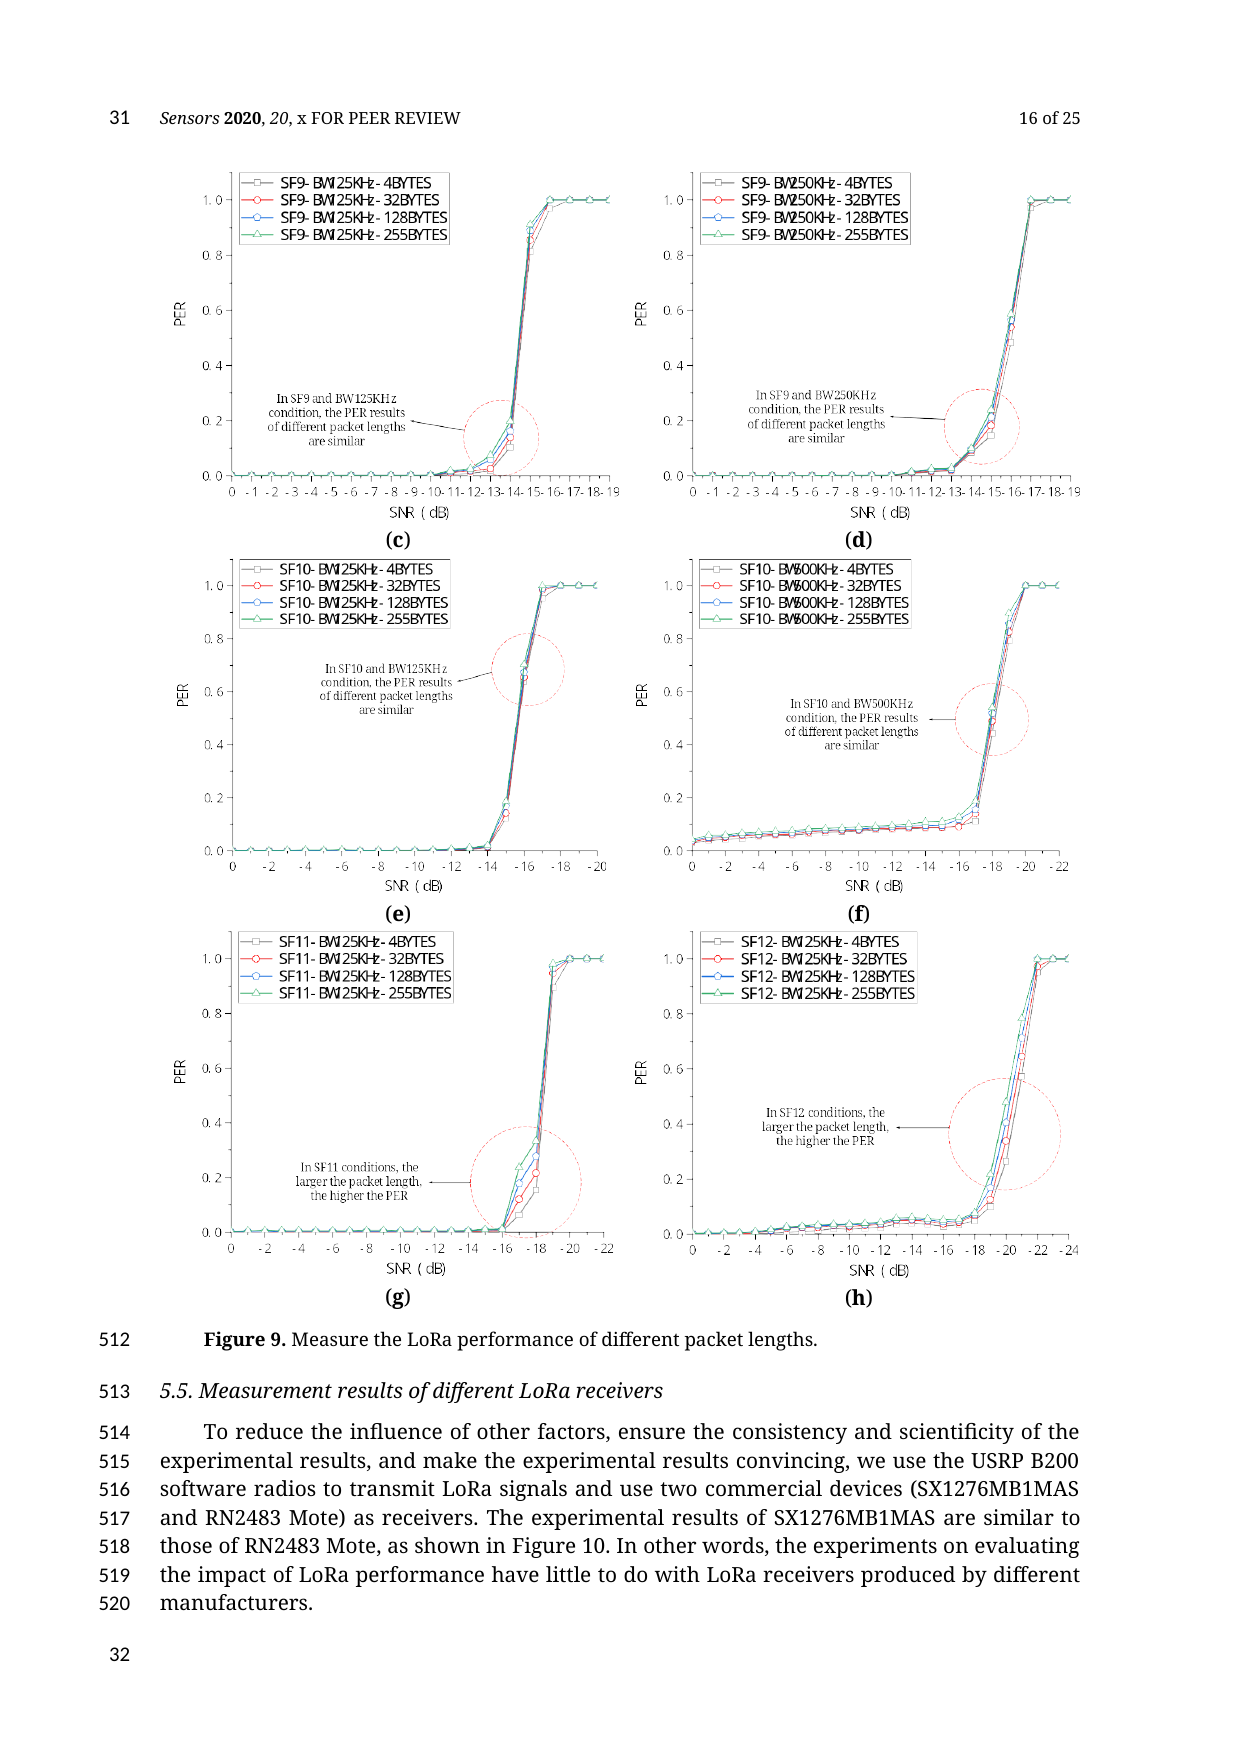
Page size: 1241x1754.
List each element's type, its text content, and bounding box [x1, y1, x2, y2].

table_cell (h) [620, 927, 1081, 1312]
table_cell (f) [620, 554, 1081, 927]
text To reduce the influence of other factors, ensure the consistency and scientificity of the experimental results, and make the experimental results convincing, we use the USRP B200 software radios to transmit LoRa signals and use two commercial devices (SX1276MB1MAS and RN2483 Mote) as receivers. The experimental results of SX1276MB1MAS are similar to those of RN2483 Mote, as shown in Figure 10. In other words, the experiments on evaluating the impact of LoRa performance have little to do with LoRa receivers produced by different manufacturers. [159, 1417, 1081, 1617]
text Figure 9. Measure the LoRa performance of different packet lengths. [204, 1324, 1036, 1352]
table_cell (e) [160, 554, 620, 927]
subtitle 5.5. Measurement results of different LoRa receivers [159, 1377, 1081, 1405]
table_cell (d) [620, 168, 1081, 554]
table_cell (c) [160, 168, 620, 554]
table_cell (g) [160, 927, 620, 1312]
